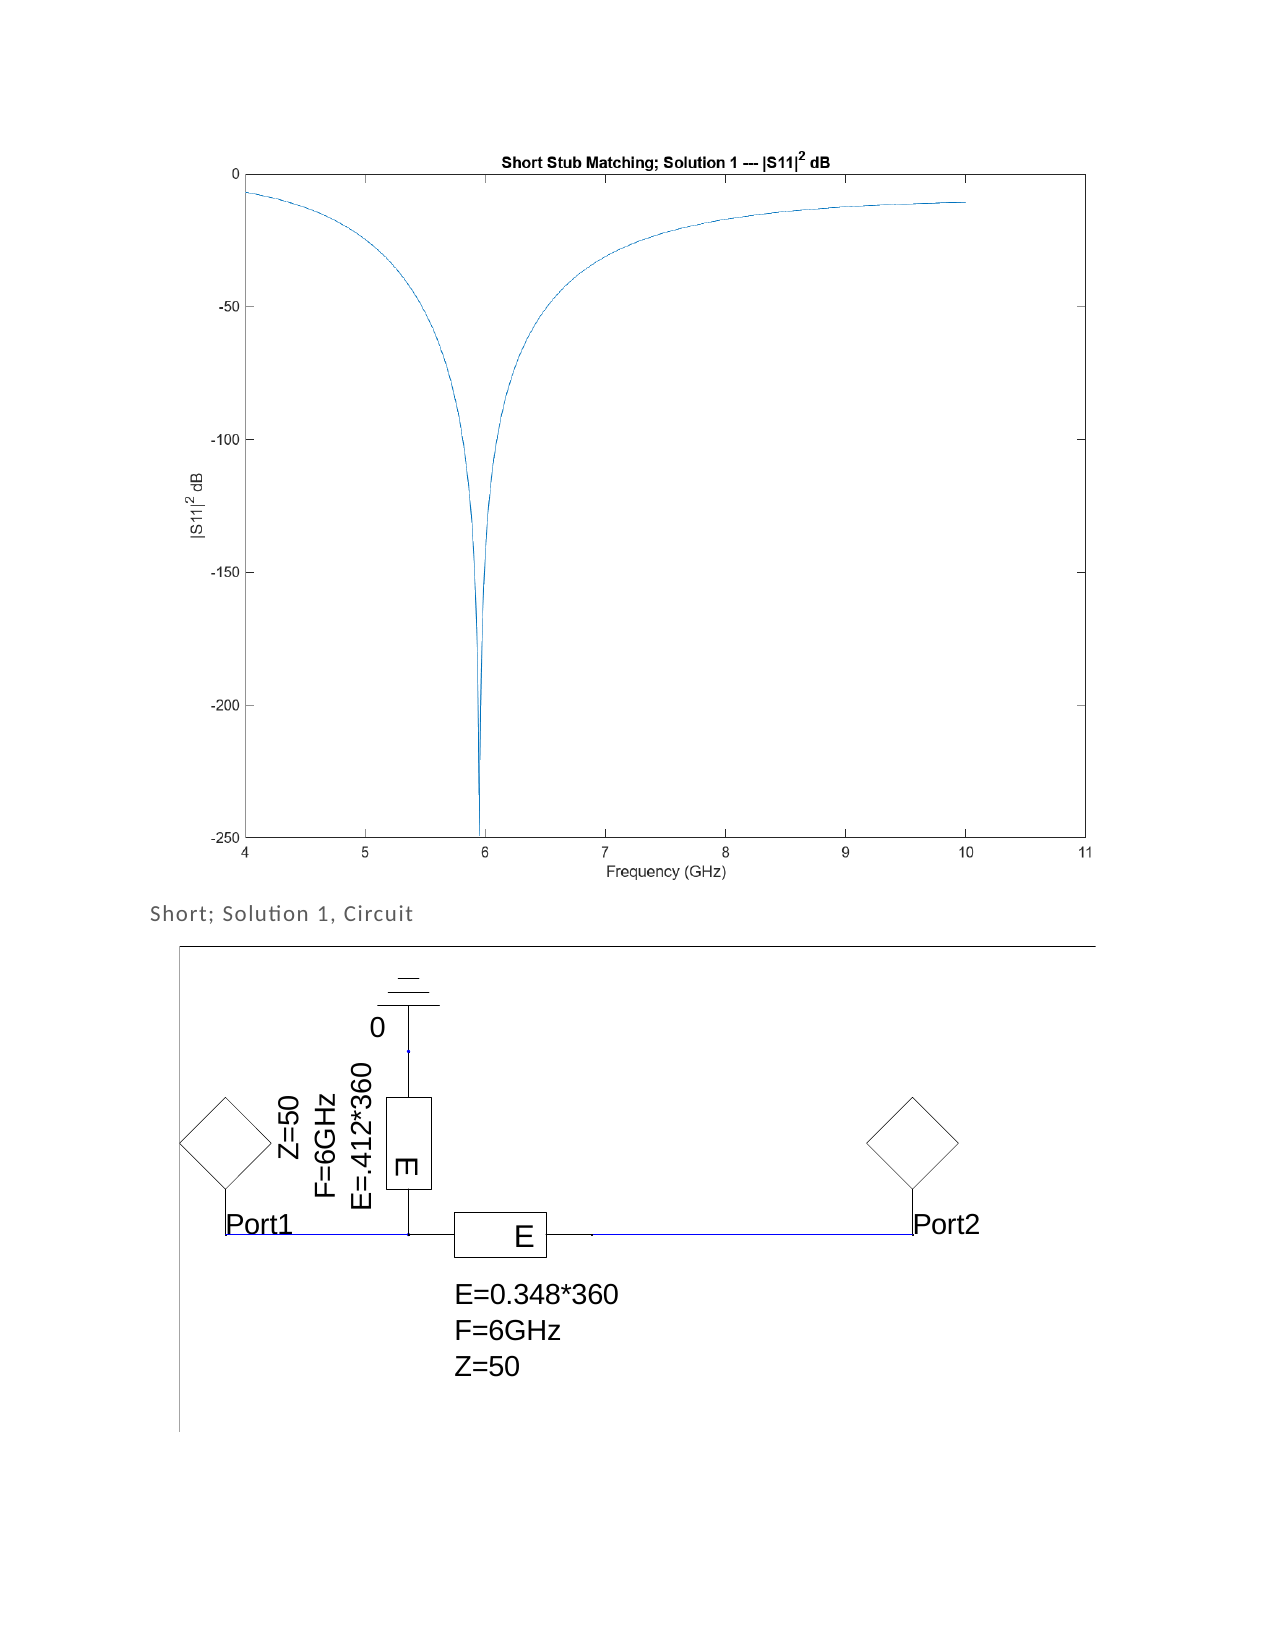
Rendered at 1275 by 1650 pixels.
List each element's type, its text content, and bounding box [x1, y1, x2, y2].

subtitle Short; Solution 1, Circuit [150, 899, 1125, 927]
picture [183, 150, 1092, 881]
